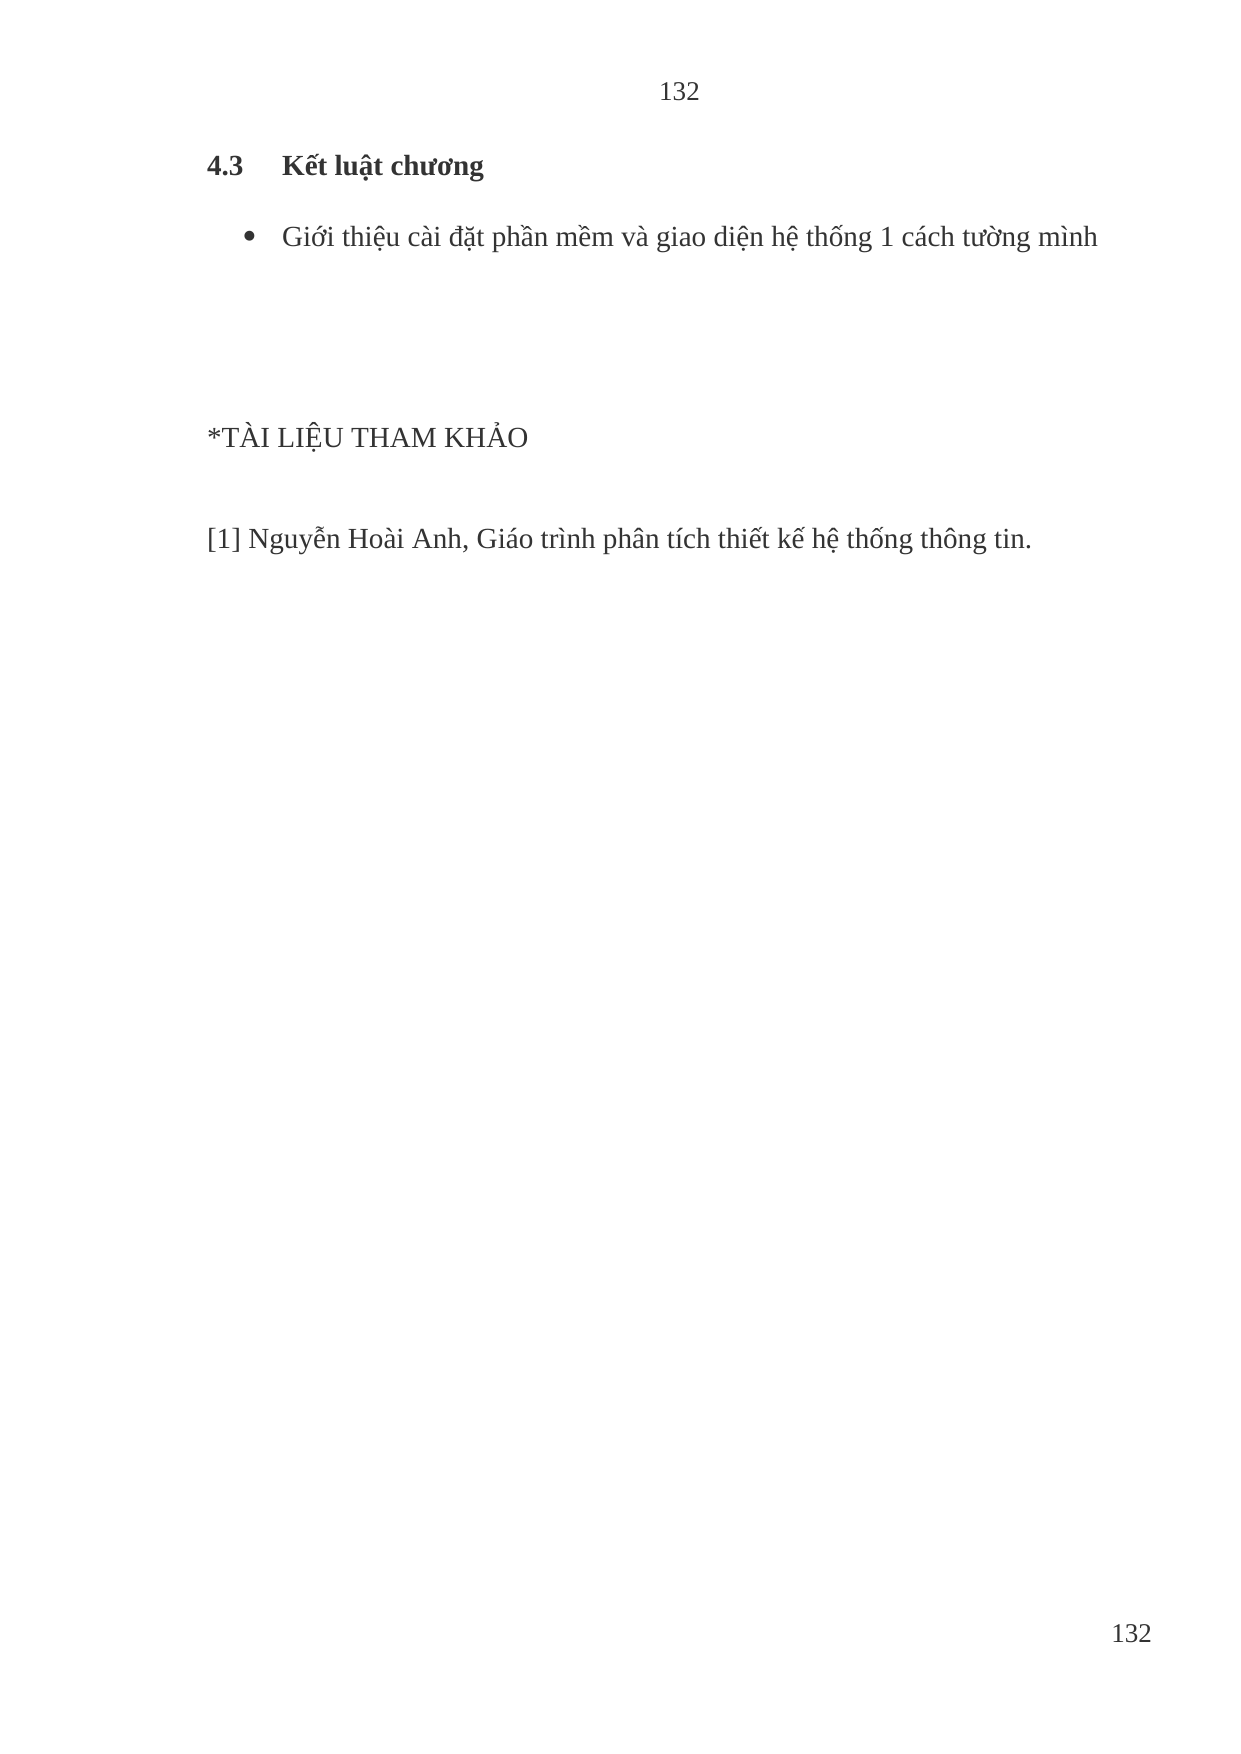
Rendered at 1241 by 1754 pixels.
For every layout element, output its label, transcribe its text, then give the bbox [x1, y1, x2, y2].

text [1] Nguyễn Hoài Anh, Giáo trình phân tích thiết kế hệ thống thông tin. [207, 521, 1152, 554]
subtitle Kết luật chương [207, 148, 1152, 181]
text *TÀI LIỆU THAM KHẢO [207, 420, 1152, 454]
list Giới thiệu cài đặt phần mềm và giao diện hệ thống 1 cách tường mình [244, 219, 1152, 252]
